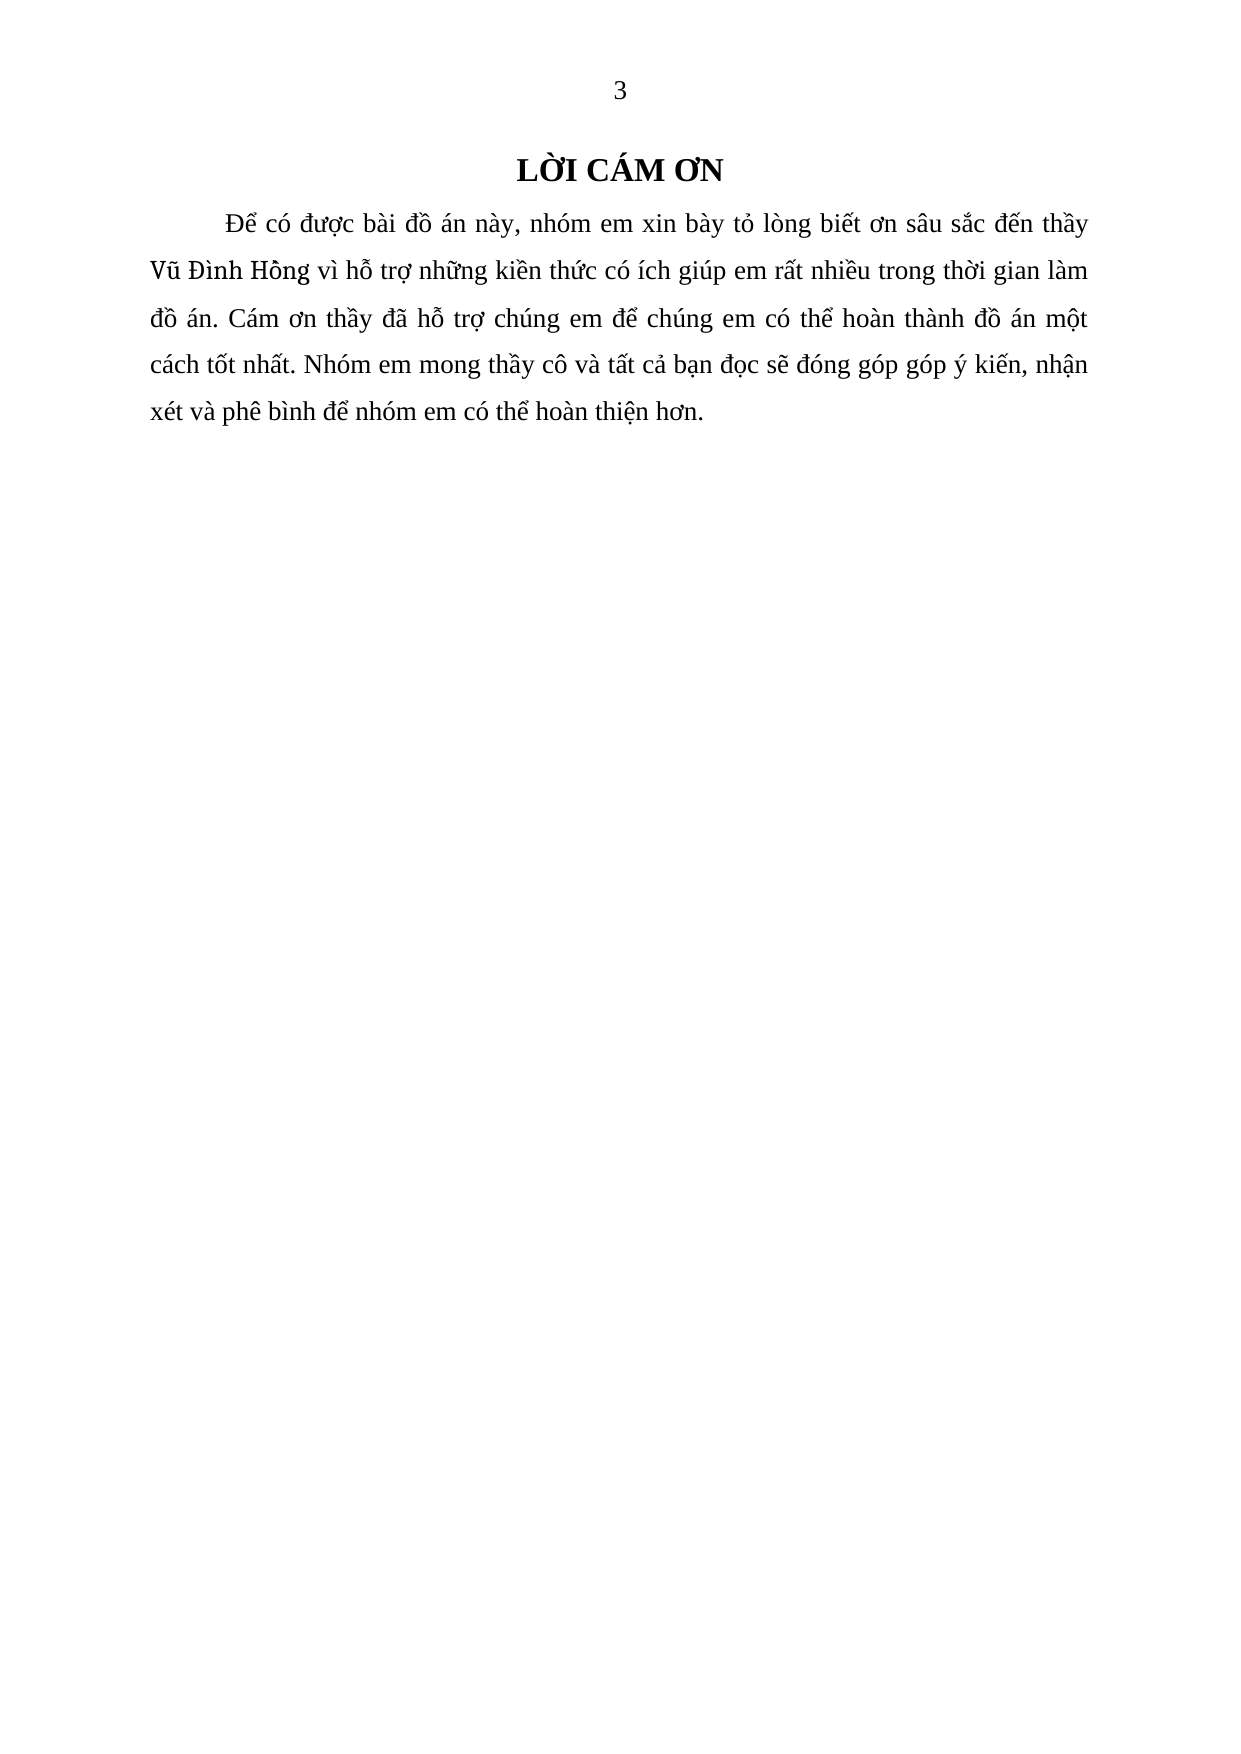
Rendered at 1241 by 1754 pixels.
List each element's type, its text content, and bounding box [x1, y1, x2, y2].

text Để có được bài đồ án này, nhóm em xin bày tỏ lòng biết ơn sâu sắc đến thầy Vũ Đình Hồng vì hỗ trợ những kiền thức có ích giúp em rất nhiều trong thời gian làm đồ án. Cám ơn thầy đã hỗ trợ chúng em để chúng em có thể hoàn thành đồ án một cách tốt nhất. Nhóm em mong thầy cô và tất cả bạn đọc sẽ đóng góp góp ý kiến, nhận xét và phê bình để nhóm em có thể hoàn thiện hơn. [150, 207, 1090, 426]
text LỜI CÁM ƠN [150, 150, 1090, 188]
